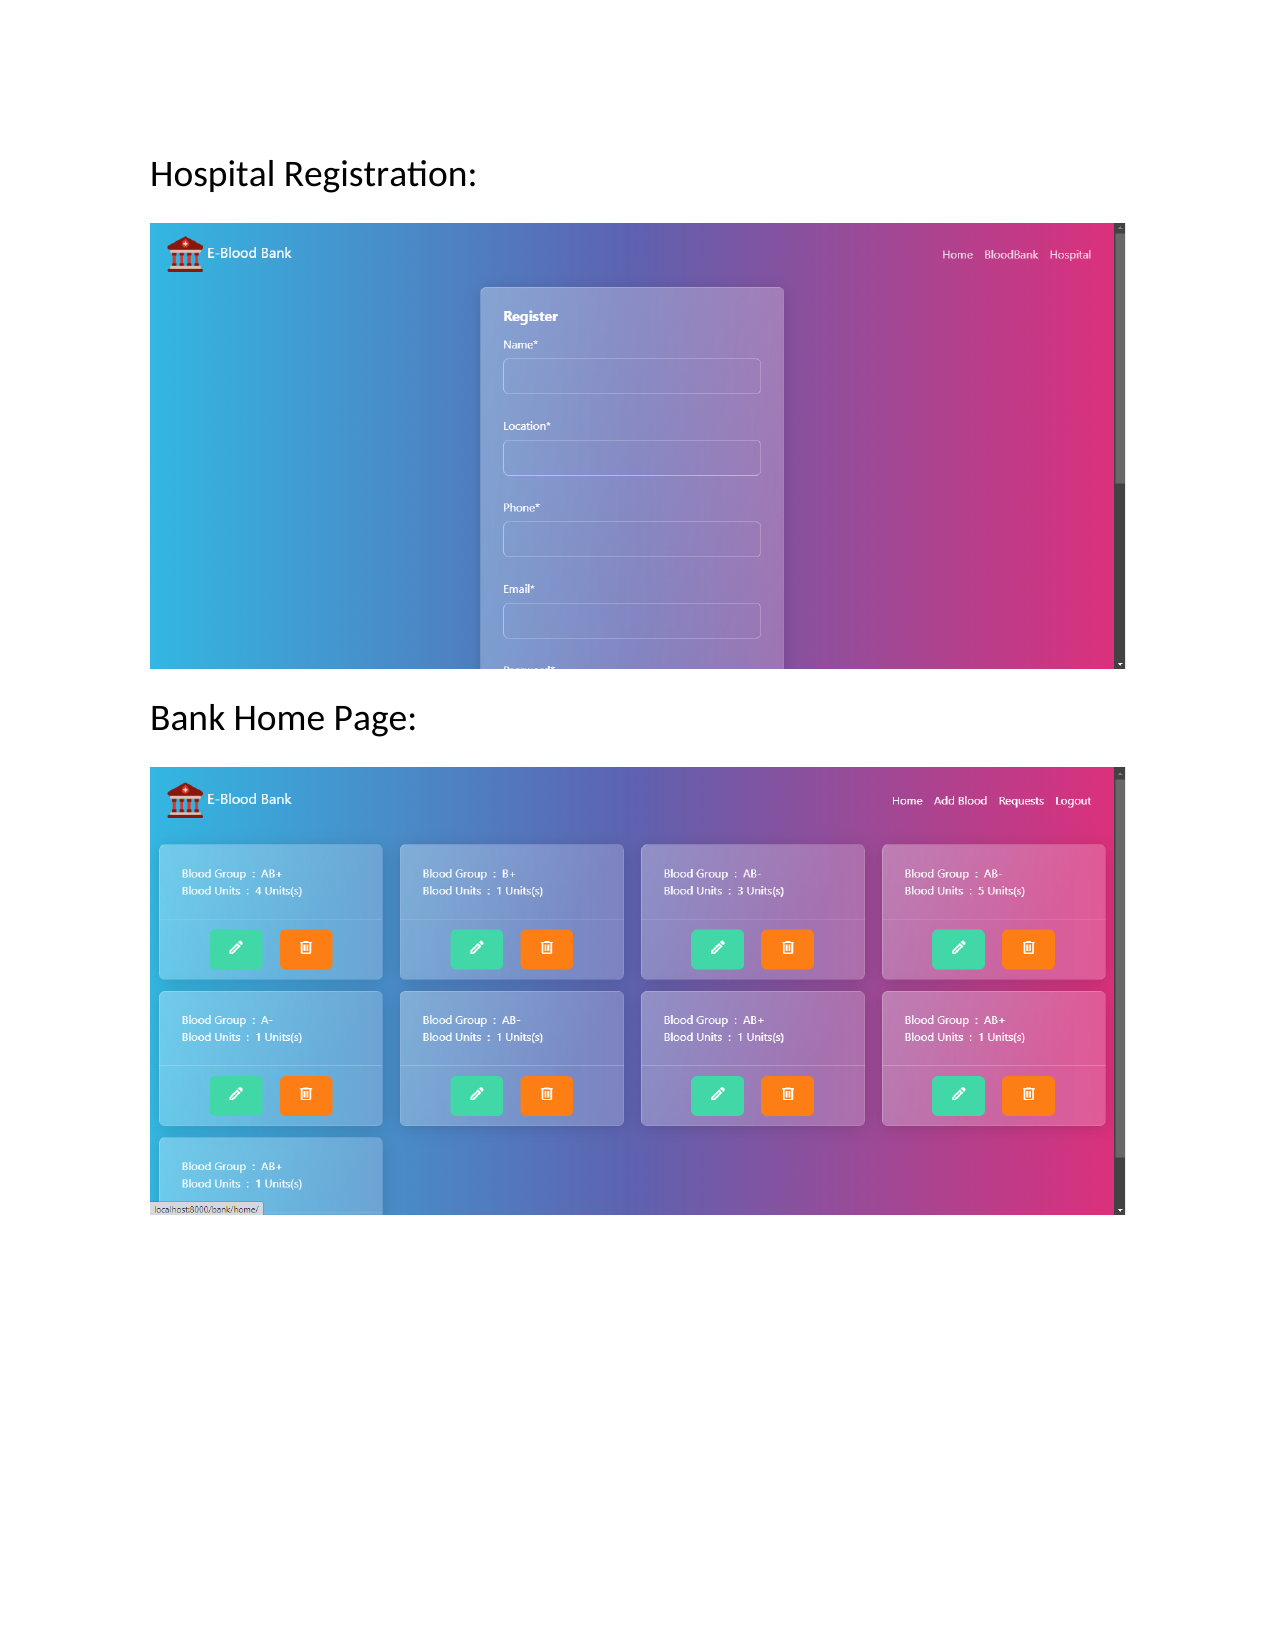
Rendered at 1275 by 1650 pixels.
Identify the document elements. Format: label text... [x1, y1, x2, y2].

picture [150, 767, 1125, 1215]
picture [150, 223, 1125, 669]
text Bank Home Page: [150, 694, 1125, 740]
text Hospital Registration: [150, 150, 1125, 196]
